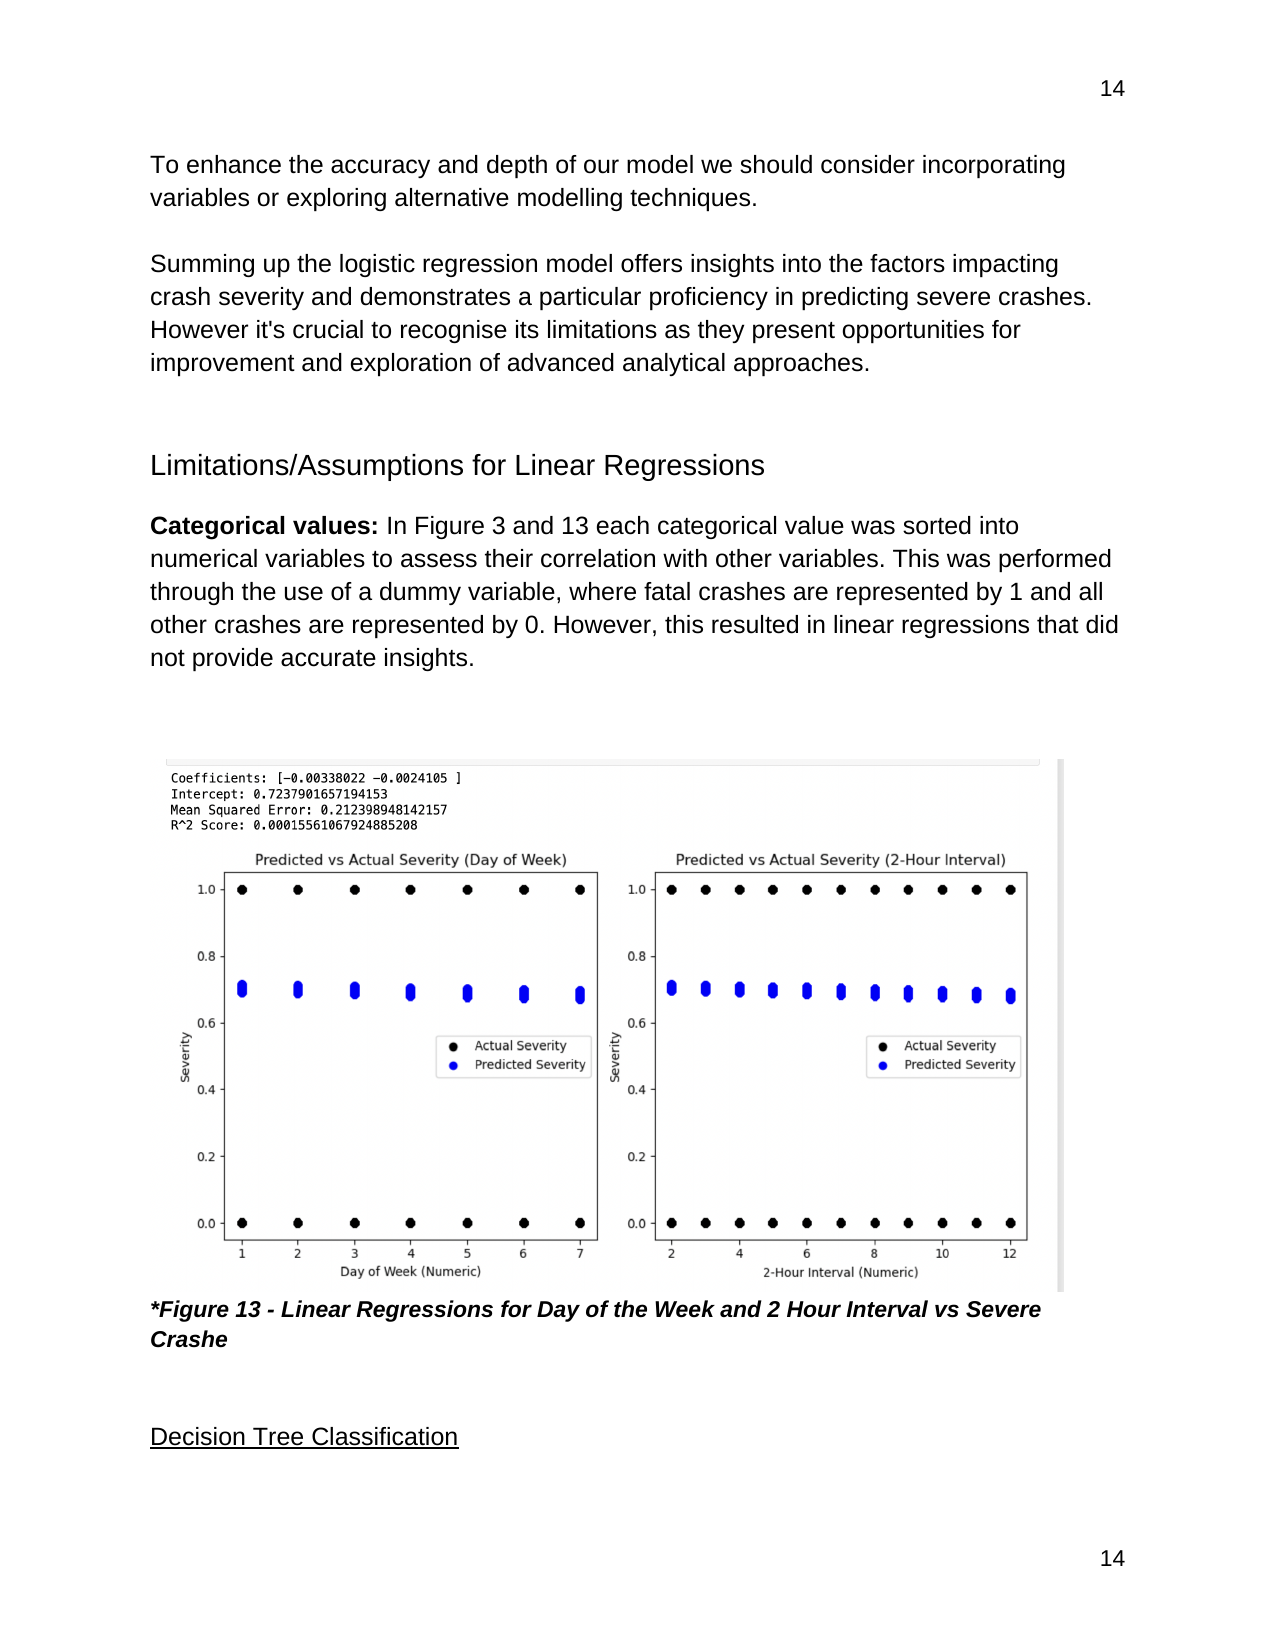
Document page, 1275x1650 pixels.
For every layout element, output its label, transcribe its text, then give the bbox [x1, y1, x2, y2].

text *Figure 13 - Linear Regressions for Day of the Week and 2 Hour Interval vs Severe Crashe [150, 1296, 1125, 1352]
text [150, 150, 1125, 212]
text Categorical values: In Figure 3 and 13 each categorical value was sorted into numerical variables to assess their correlation with other variables. This was performed through the use of a dummy variable, where fatal crashes are represented by 1 and all other crashes are represented by 0. However, this resulted in linear regressions that did not provide accurate insights. [150, 511, 1125, 672]
text Summing up the logistic regression model offers insights into the factors impacting crash severity and demonstrates a particular proficiency in predicting severe crashes. However it's crucial to recognise its limitations as they present opportunities for improvement and exploration of advanced analytical approaches. [150, 249, 1125, 377]
text Decision Tree Classification [150, 1422, 1125, 1451]
subtitle Limitations/Assumptions for Linear Regressions [150, 447, 1125, 481]
picture [150, 759, 1064, 1292]
